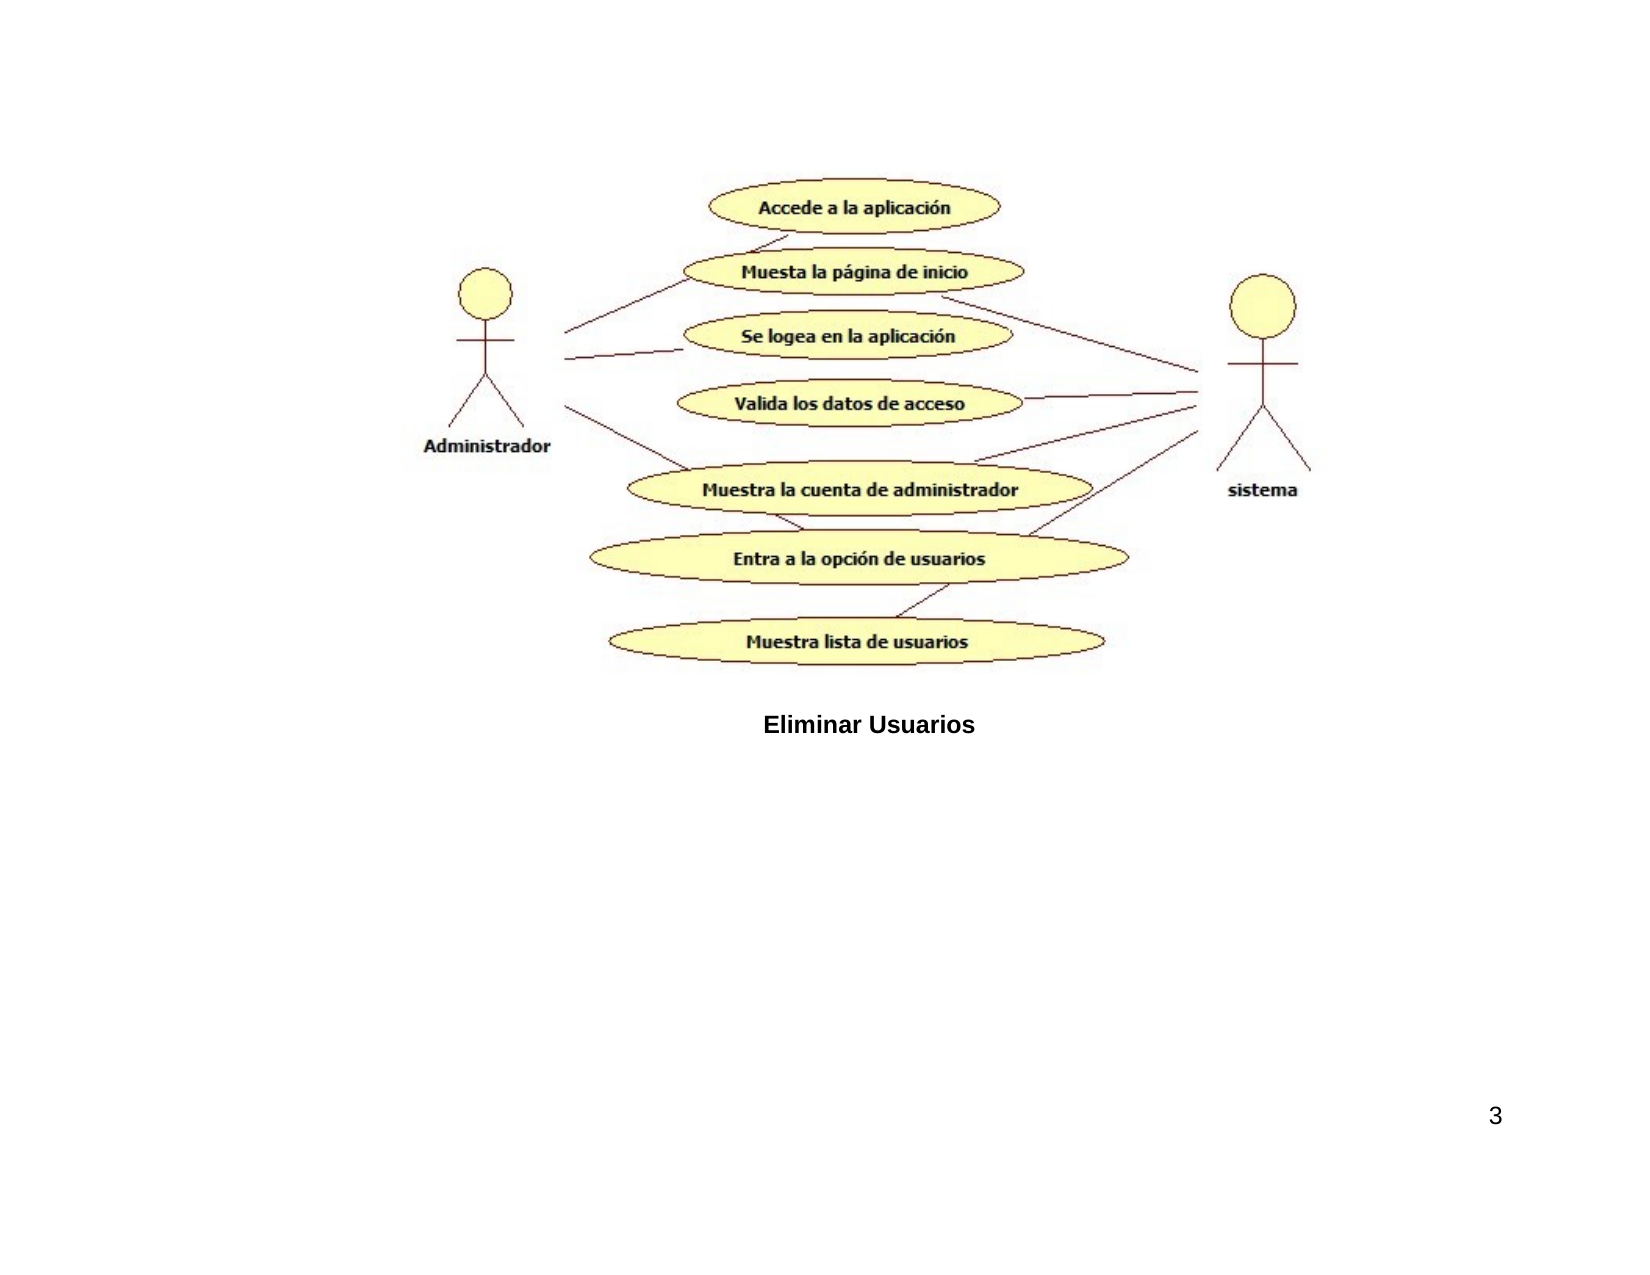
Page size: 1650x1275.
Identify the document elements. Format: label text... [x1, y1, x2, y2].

picture [377, 147, 1361, 697]
text Eliminar Usuarios [236, 711, 1502, 739]
